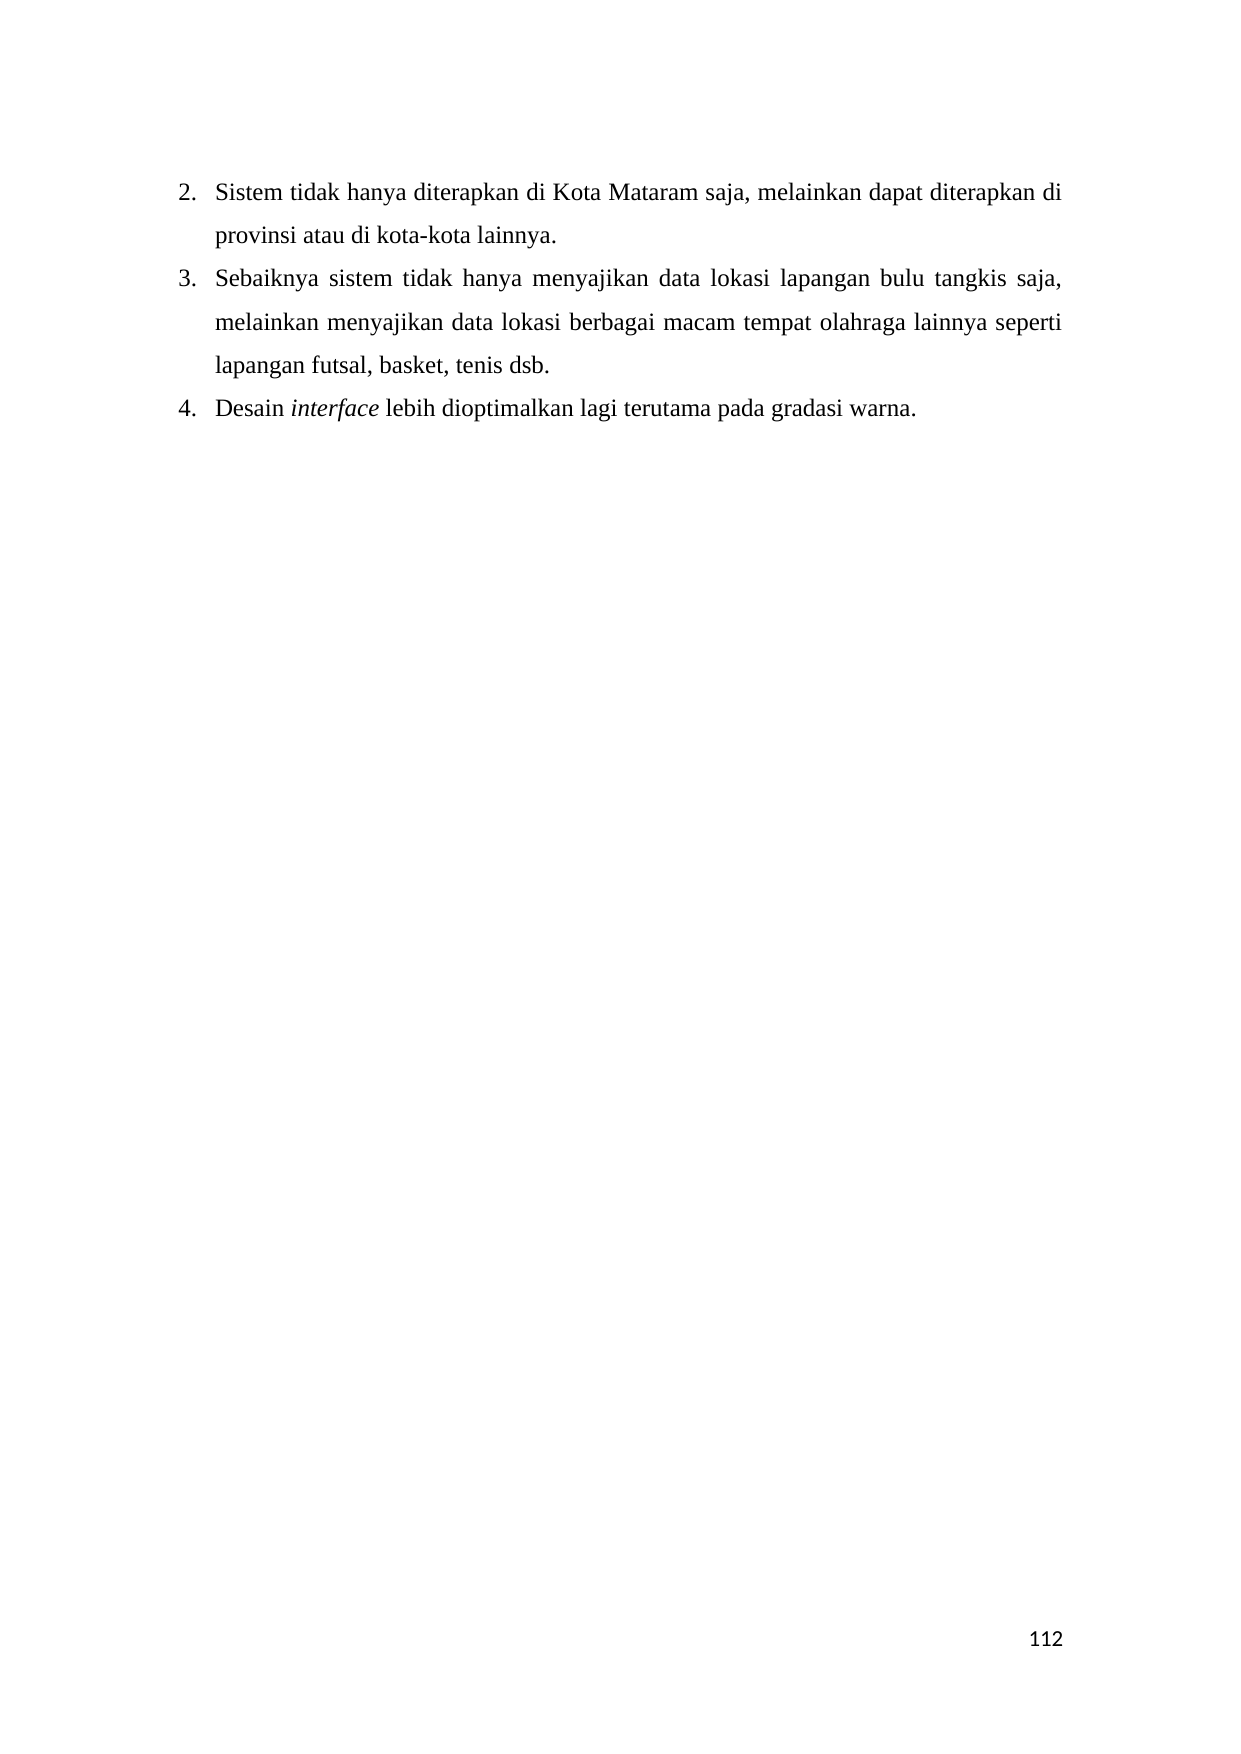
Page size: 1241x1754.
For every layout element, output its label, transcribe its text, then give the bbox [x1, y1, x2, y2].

list Desain interface lebih dioptimalkan lagi terutama pada gradasi warna. [178, 393, 1063, 422]
list Sebaiknya sistem tidak hanya menyajikan data lokasi lapangan bulu tangkis saja, melainkan menyajikan data lokasi berbagai macam tempat olahraga lainnya seperti lapangan futsal, basket, tenis dsb. [178, 263, 1063, 378]
list Sistem tidak hanya diterapkan di Kota Mataram saja, melainkan dapat diterapkan di provinsi atau di kota-kota lainnya. [178, 177, 1063, 249]
